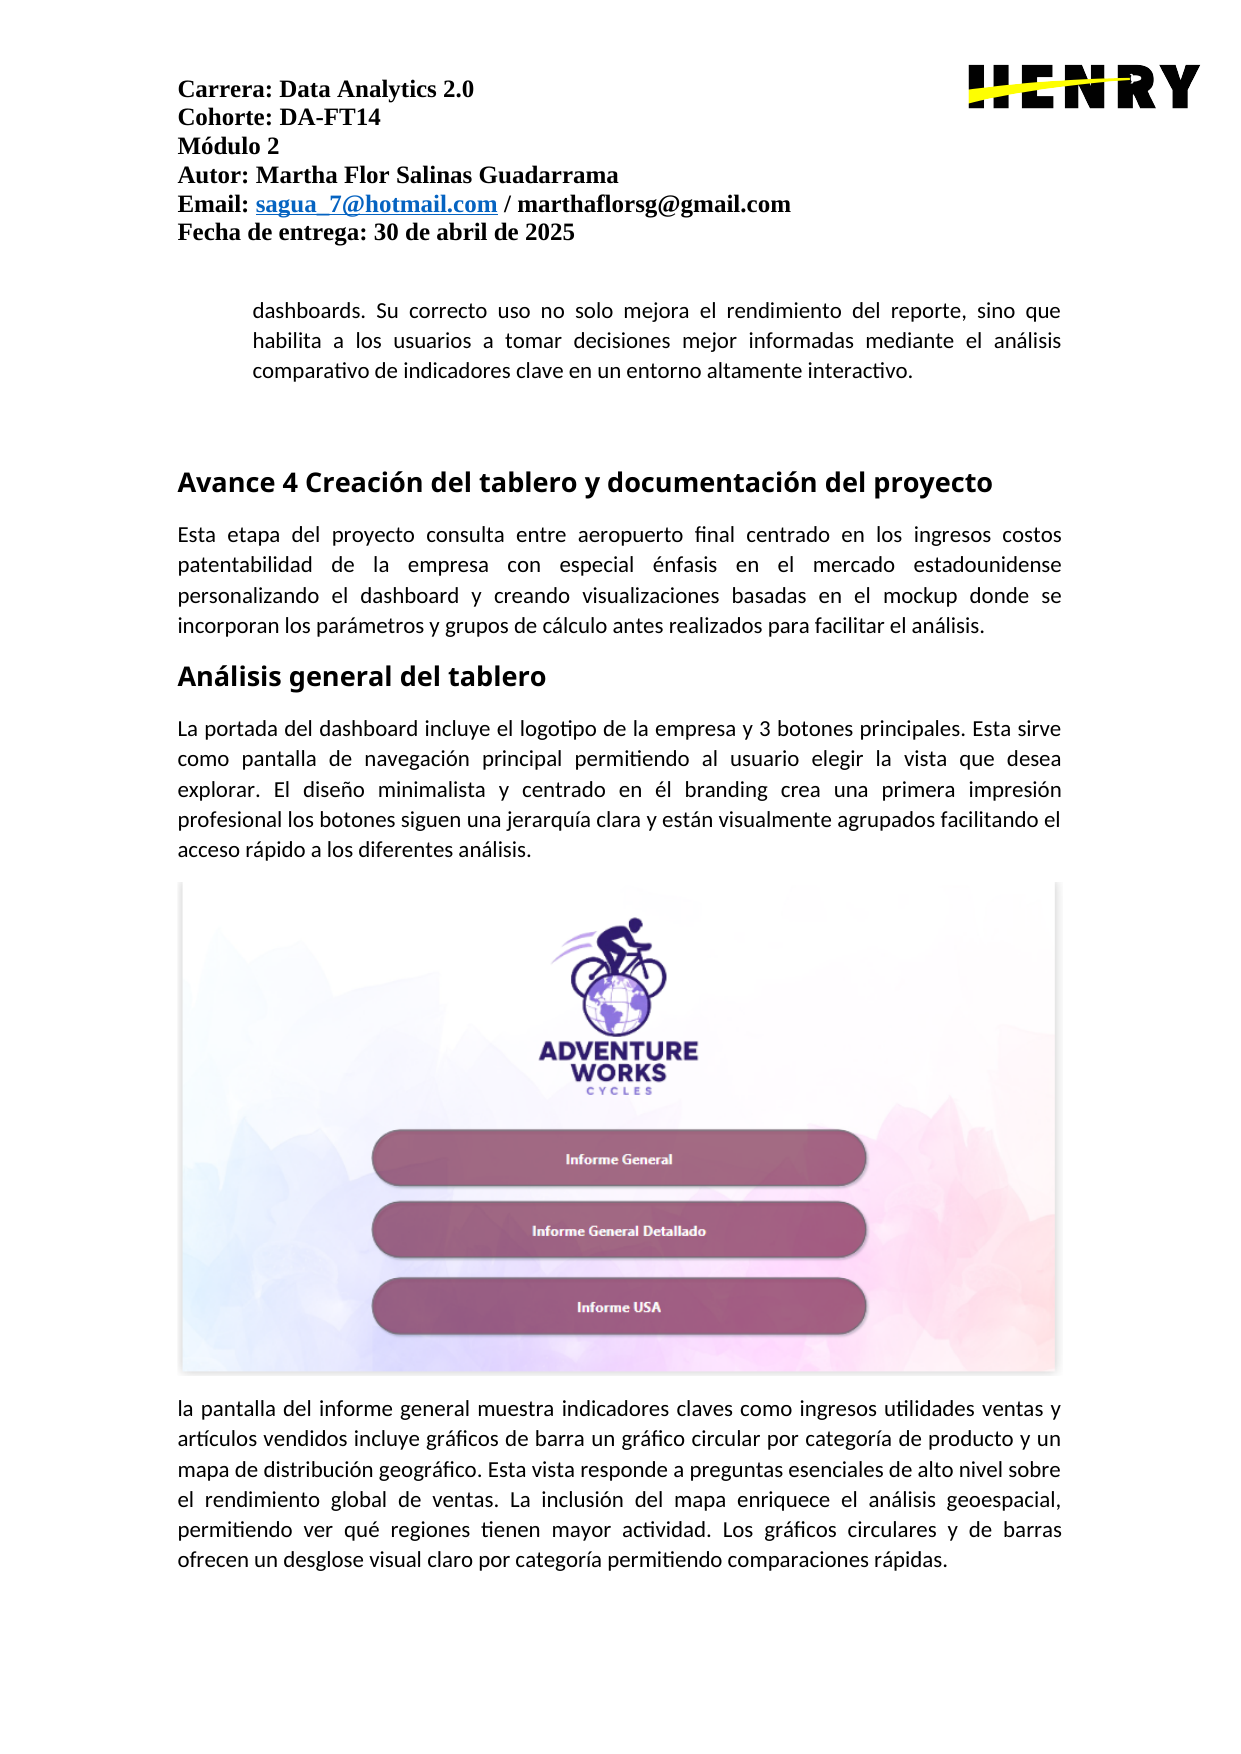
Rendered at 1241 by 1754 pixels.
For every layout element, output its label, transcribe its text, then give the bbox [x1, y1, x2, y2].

subtitle Análisis general del tablero [177, 658, 1063, 695]
subtitle Avance 4 Creación del tablero y documentación del proyecto [177, 464, 1063, 501]
picture [949, 30, 1232, 140]
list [252, 296, 1063, 385]
text La portada del dashboard incluye el logotipo de la empresa y 3 botones principales. Esta sirve como pantalla de navegación principal permitiendo al usuario elegir la vista que desea explorar. El diseño minimalista y centrado en él branding crea una primera impresión profesional los botones siguen una jerarquía clara y están visualmente agrupados facilitando el acceso rápido a los diferentes análisis. [177, 714, 1063, 863]
picture [177, 882, 1063, 1376]
text Esta etapa del proyecto consulta entre aeropuerto final centrado en los ingresos costos patentabilidad de la empresa con especial énfasis en el mercado estadounidense personalizando el dashboard y creando visualizaciones basadas en el mockup donde se incorporan los parámetros y grupos de cálculo antes realizados para facilitar el análisis. [177, 520, 1063, 639]
text la pantalla del informe general muestra indicadores claves como ingresos utilidades ventas y artículos vendidos incluye gráficos de barra un gráfico circular por categoría de producto y un mapa de distribución geográfico. Esta vista responde a preguntas esenciales de alto nivel sobre el rendimiento global de ventas. La inclusión del mapa enriquece el análisis geoespacial, permitiendo ver qué regiones tienen mayor actividad. Los gráficos circulares y de barras ofrecen un desglose visual claro por categoría permitiendo comparaciones rápidas. [177, 1394, 1063, 1573]
